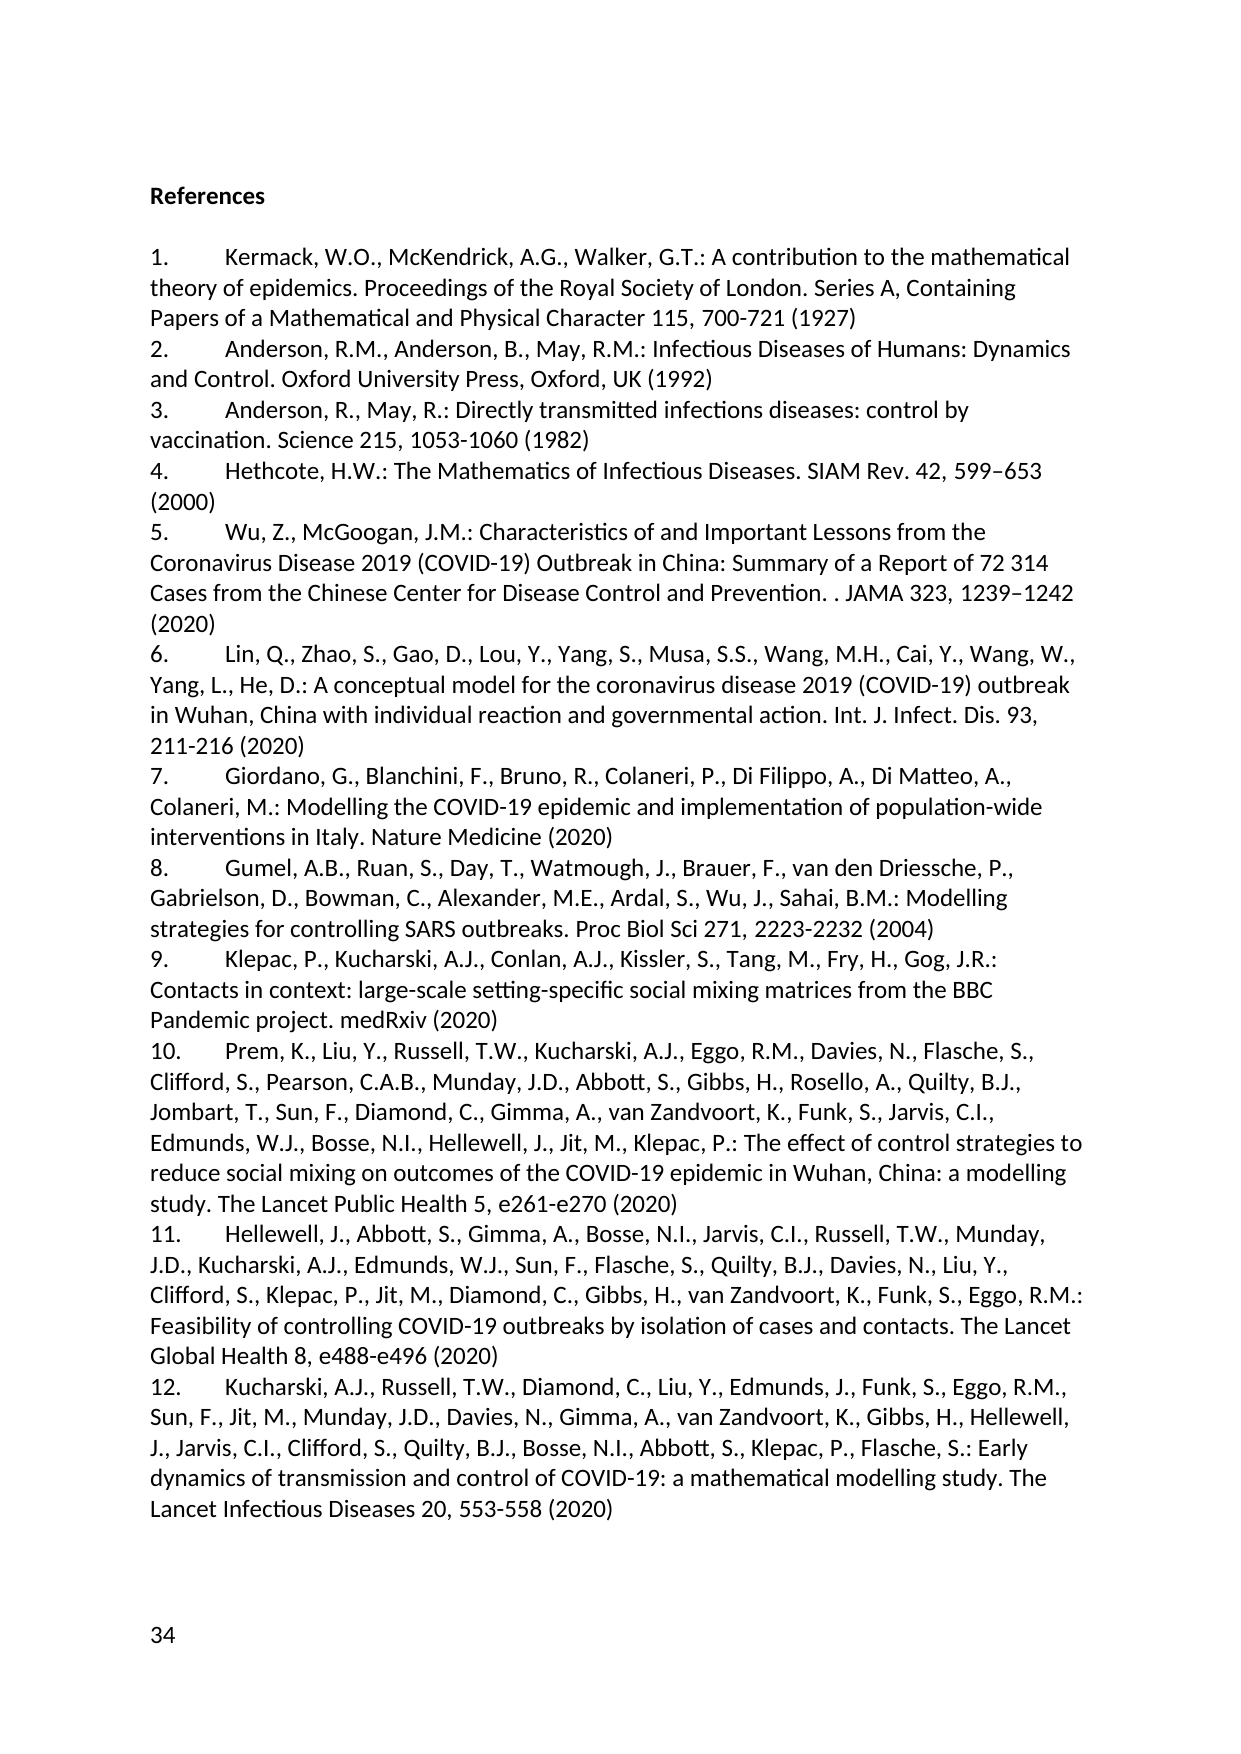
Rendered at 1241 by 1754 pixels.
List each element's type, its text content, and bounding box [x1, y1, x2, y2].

text 2. Anderson, R.M., Anderson, B., May, R.M.: Infectious Diseases of Humans: Dynamics and Control. Oxford University Press, Oxford, UK (1992) [150, 333, 1090, 394]
text 8. Gumel, A.B., Ruan, S., Day, T., Watmough, J., Brauer, F., van den Driessche, P., Gabrielson, D., Bowman, C., Alexander, M.E., Ardal, S., Wu, J., Sahai, B.M.: Modelling strategies for controlling SARS outbreaks. Proc Biol Sci 271, 2223-2232 (2004) [150, 852, 1090, 943]
text 4. Hethcote, H.W.: The Mathematics of Infectious Diseases. SIAM Rev. 42, 599–653 (2000) [150, 455, 1090, 516]
text 10. Prem, K., Liu, Y., Russell, T.W., Kucharski, A.J., Eggo, R.M., Davies, N., Flasche, S., Clifford, S., Pearson, C.A.B., Munday, J.D., Abbott, S., Gibbs, H., Rosello, A., Quilty, B.J., Jombart, T., Sun, F., Diamond, C., Gimma, A., van Zandvoort, K., Funk, S., Jarvis, C.I., Edmunds, W.J., Bosse, N.I., Hellewell, J., Jit, M., Klepac, P.: The effect of control strategies to reduce social mixing on outcomes of the COVID-19 epidemic in Wuhan, China: a modelling study. The Lancet Public Health 5, e261-e270 (2020) [150, 1035, 1090, 1218]
text 12. Kucharski, A.J., Russell, T.W., Diamond, C., Liu, Y., Edmunds, J., Funk, S., Eggo, R.M., Sun, F., Jit, M., Munday, J.D., Davies, N., Gimma, A., van Zandvoort, K., Gibbs, H., Hellewell, J., Jarvis, C.I., Clifford, S., Quilty, B.J., Bosse, N.I., Abbott, S., Klepac, P., Flasche, S.: Early dynamics of transmission and control of COVID-19: a mathematical modelling study. The Lancet Infectious Diseases 20, 553-558 (2020) [150, 1371, 1090, 1523]
text 11. Hellewell, J., Abbott, S., Gimma, A., Bosse, N.I., Jarvis, C.I., Russell, T.W., Munday, J.D., Kucharski, A.J., Edmunds, W.J., Sun, F., Flasche, S., Quilty, B.J., Davies, N., Liu, Y., Clifford, S., Klepac, P., Jit, M., Diamond, C., Gibbs, H., van Zandvoort, K., Funk, S., Eggo, R.M.: Feasibility of controlling COVID-19 outbreaks by isolation of cases and contacts. The Lancet Global Health 8, e488-e496 (2020) [150, 1218, 1090, 1371]
text 1. Kermack, W.O., McKendrick, A.G., Walker, G.T.: A contribution to the mathematical theory of epidemics. Proceedings of the Royal Society of London. Series A, Containing Papers of a Mathematical and Physical Character 115, 700-721 (1927) [150, 242, 1090, 333]
text 3. Anderson, R., May, R.: Directly transmitted infections diseases: control by vaccination. Science 215, 1053-1060 (1982) [150, 394, 1090, 455]
text References [150, 181, 1090, 211]
text 6. Lin, Q., Zhao, S., Gao, D., Lou, Y., Yang, S., Musa, S.S., Wang, M.H., Cai, Y., Wang, W., Yang, L., He, D.: A conceptual model for the coronavirus disease 2019 (COVID-19) outbreak in Wuhan, China with individual reaction and governmental action. Int. J. Infect. Dis. 93, 211-216 (2020) [150, 638, 1090, 760]
text 5. Wu, Z., McGoogan, J.M.: Characteristics of and Important Lessons from the Coronavirus Disease 2019 (COVID-19) Outbreak in China: Summary of a Report of 72 314 Cases from the Chinese Center for Disease Control and Prevention. . JAMA 323, 1239–1242 (2020) [150, 516, 1090, 638]
text 9. Klepac, P., Kucharski, A.J., Conlan, A.J., Kissler, S., Tang, M., Fry, H., Gog, J.R.: Contacts in context: large-scale setting-specific social mixing matrices from the BBC Pandemic project. medRxiv (2020) [150, 943, 1090, 1035]
text 7. Giordano, G., Blanchini, F., Bruno, R., Colaneri, P., Di Filippo, A., Di Matteo, A., Colaneri, M.: Modelling the COVID-19 epidemic and implementation of population-wide interventions in Italy. Nature Medicine (2020) [150, 760, 1090, 852]
